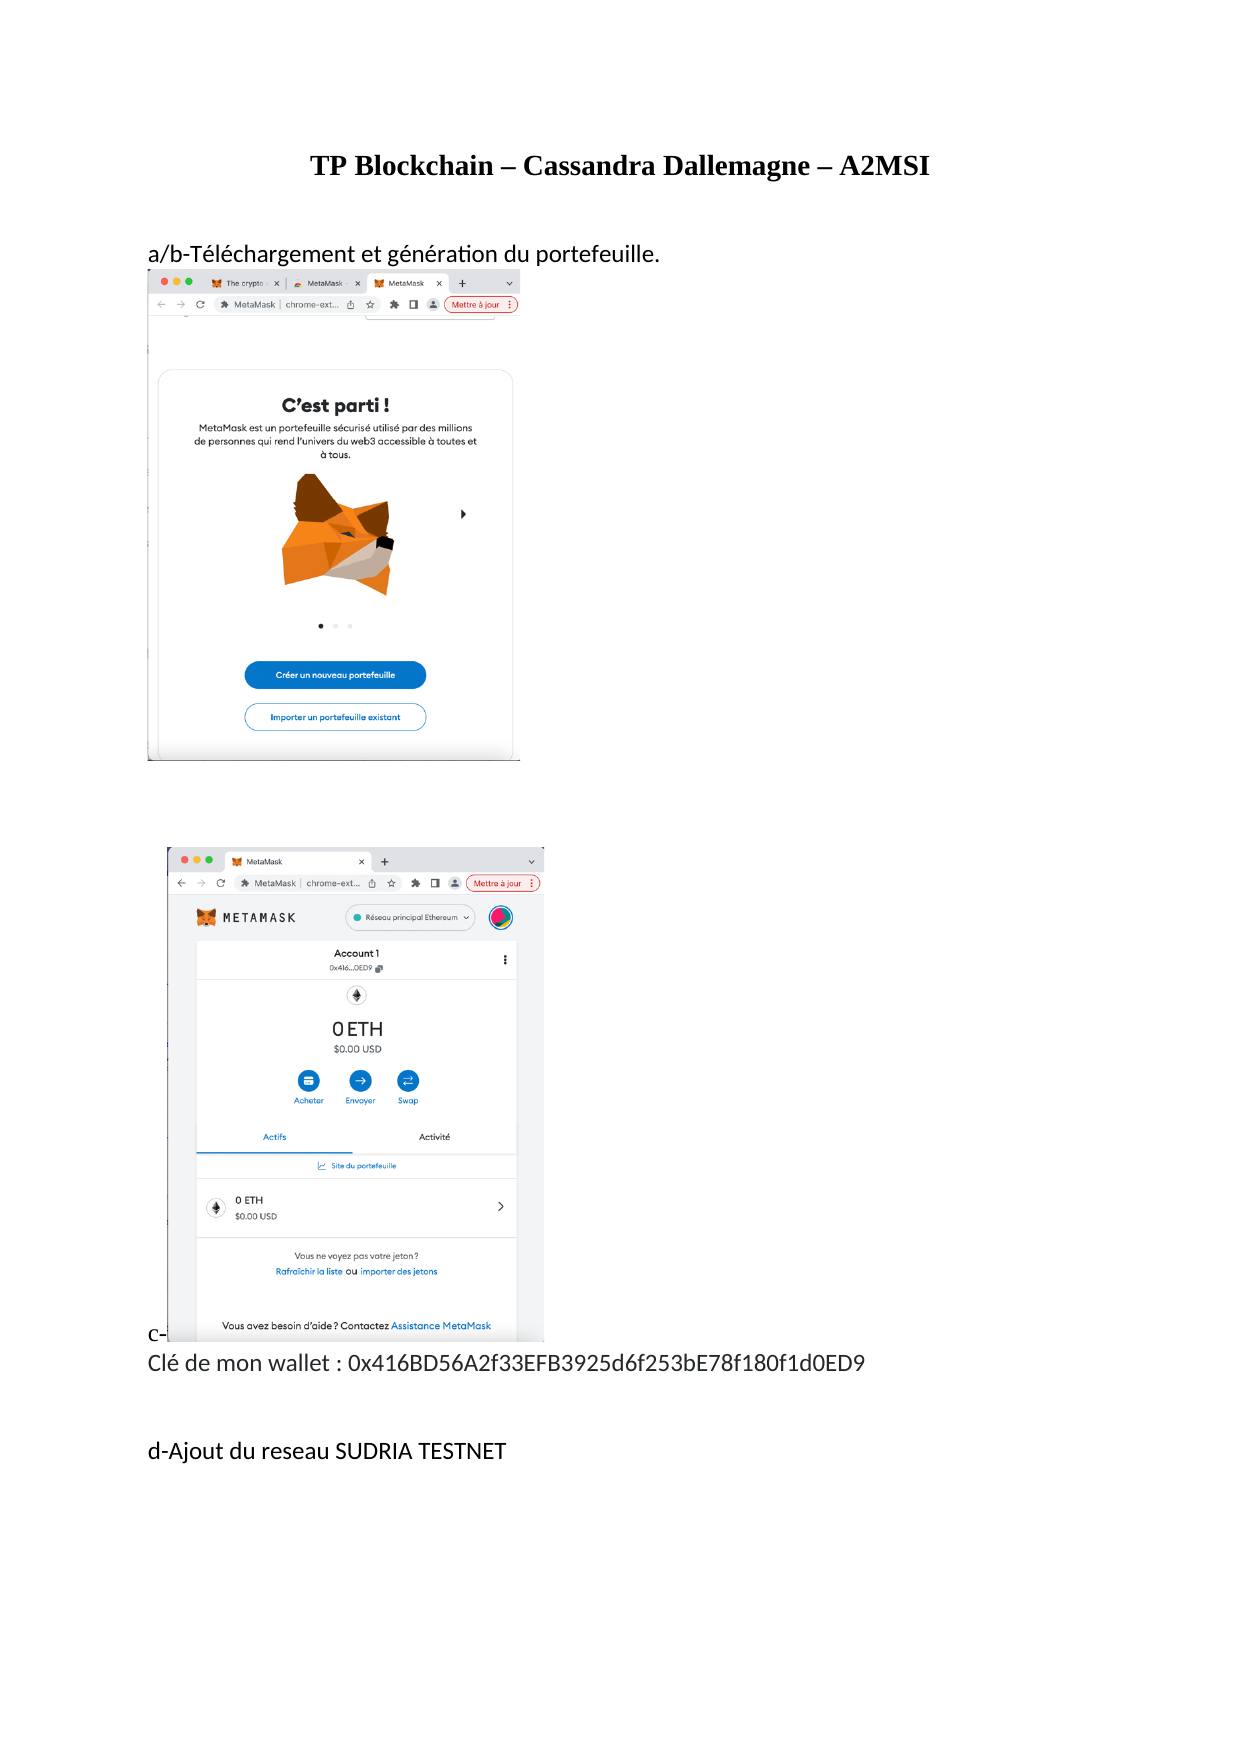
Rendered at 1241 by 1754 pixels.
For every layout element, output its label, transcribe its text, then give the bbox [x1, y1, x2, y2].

text a/b-Téléchargement et génération du portefeuille. [148, 239, 1093, 269]
picture [147, 269, 520, 761]
text d-Ajout du reseau SUDRIA TESTNET [148, 1435, 1093, 1466]
text Clé de mon wallet : 0x416BD56A2f33EFB3925d6f253bE78f180f1d0ED9 [148, 1347, 1093, 1378]
picture [167, 847, 545, 1342]
text TP Blockchain – Cassandra Dallemagne – A2MSI [148, 148, 1093, 181]
